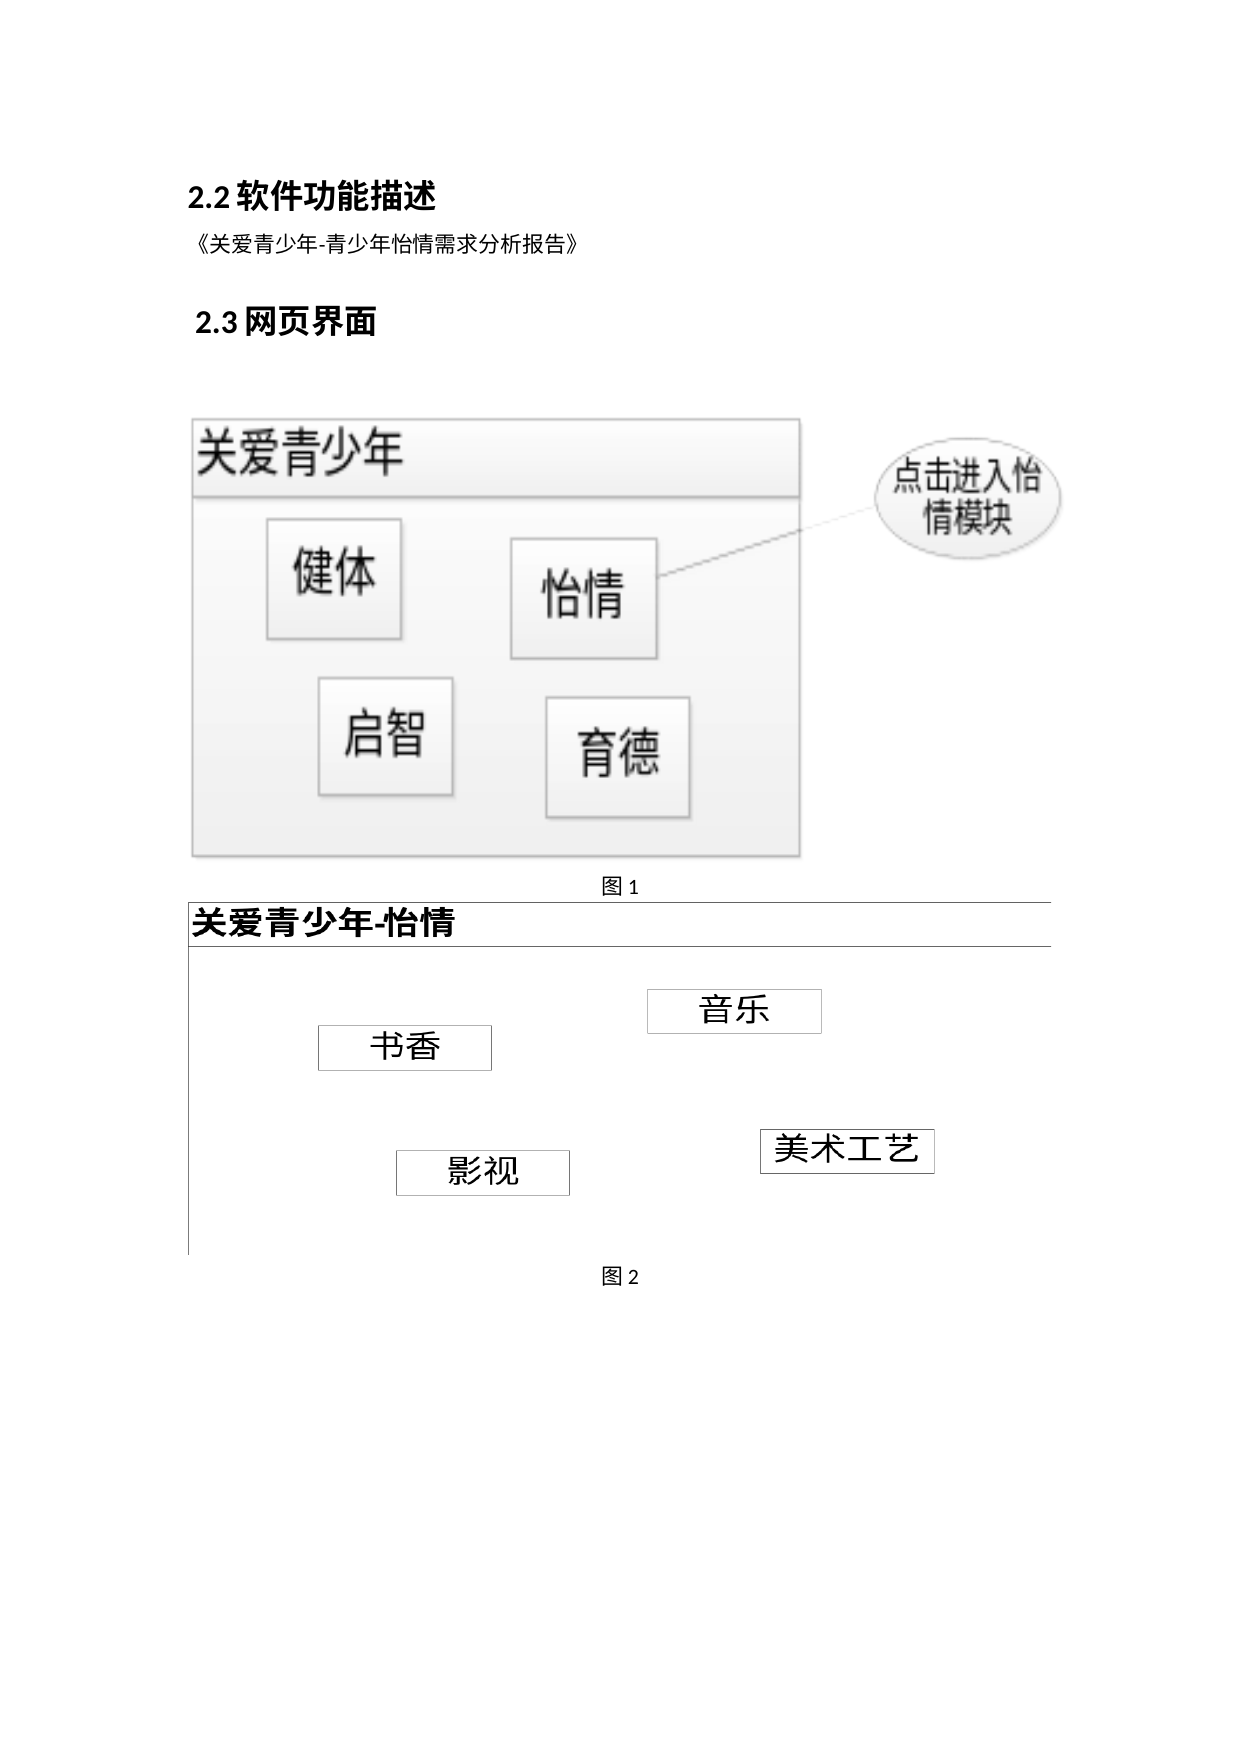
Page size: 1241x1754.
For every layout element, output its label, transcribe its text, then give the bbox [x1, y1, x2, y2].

text 图2 [187, 1259, 1053, 1291]
subtitle 2.3网页界面 [187, 287, 1053, 352]
text 2.2软件功能描述 [187, 162, 1053, 227]
text 《关爱青少年-青少年怡情需求分析报告》 [187, 227, 1053, 259]
text 图1 [187, 869, 1053, 901]
